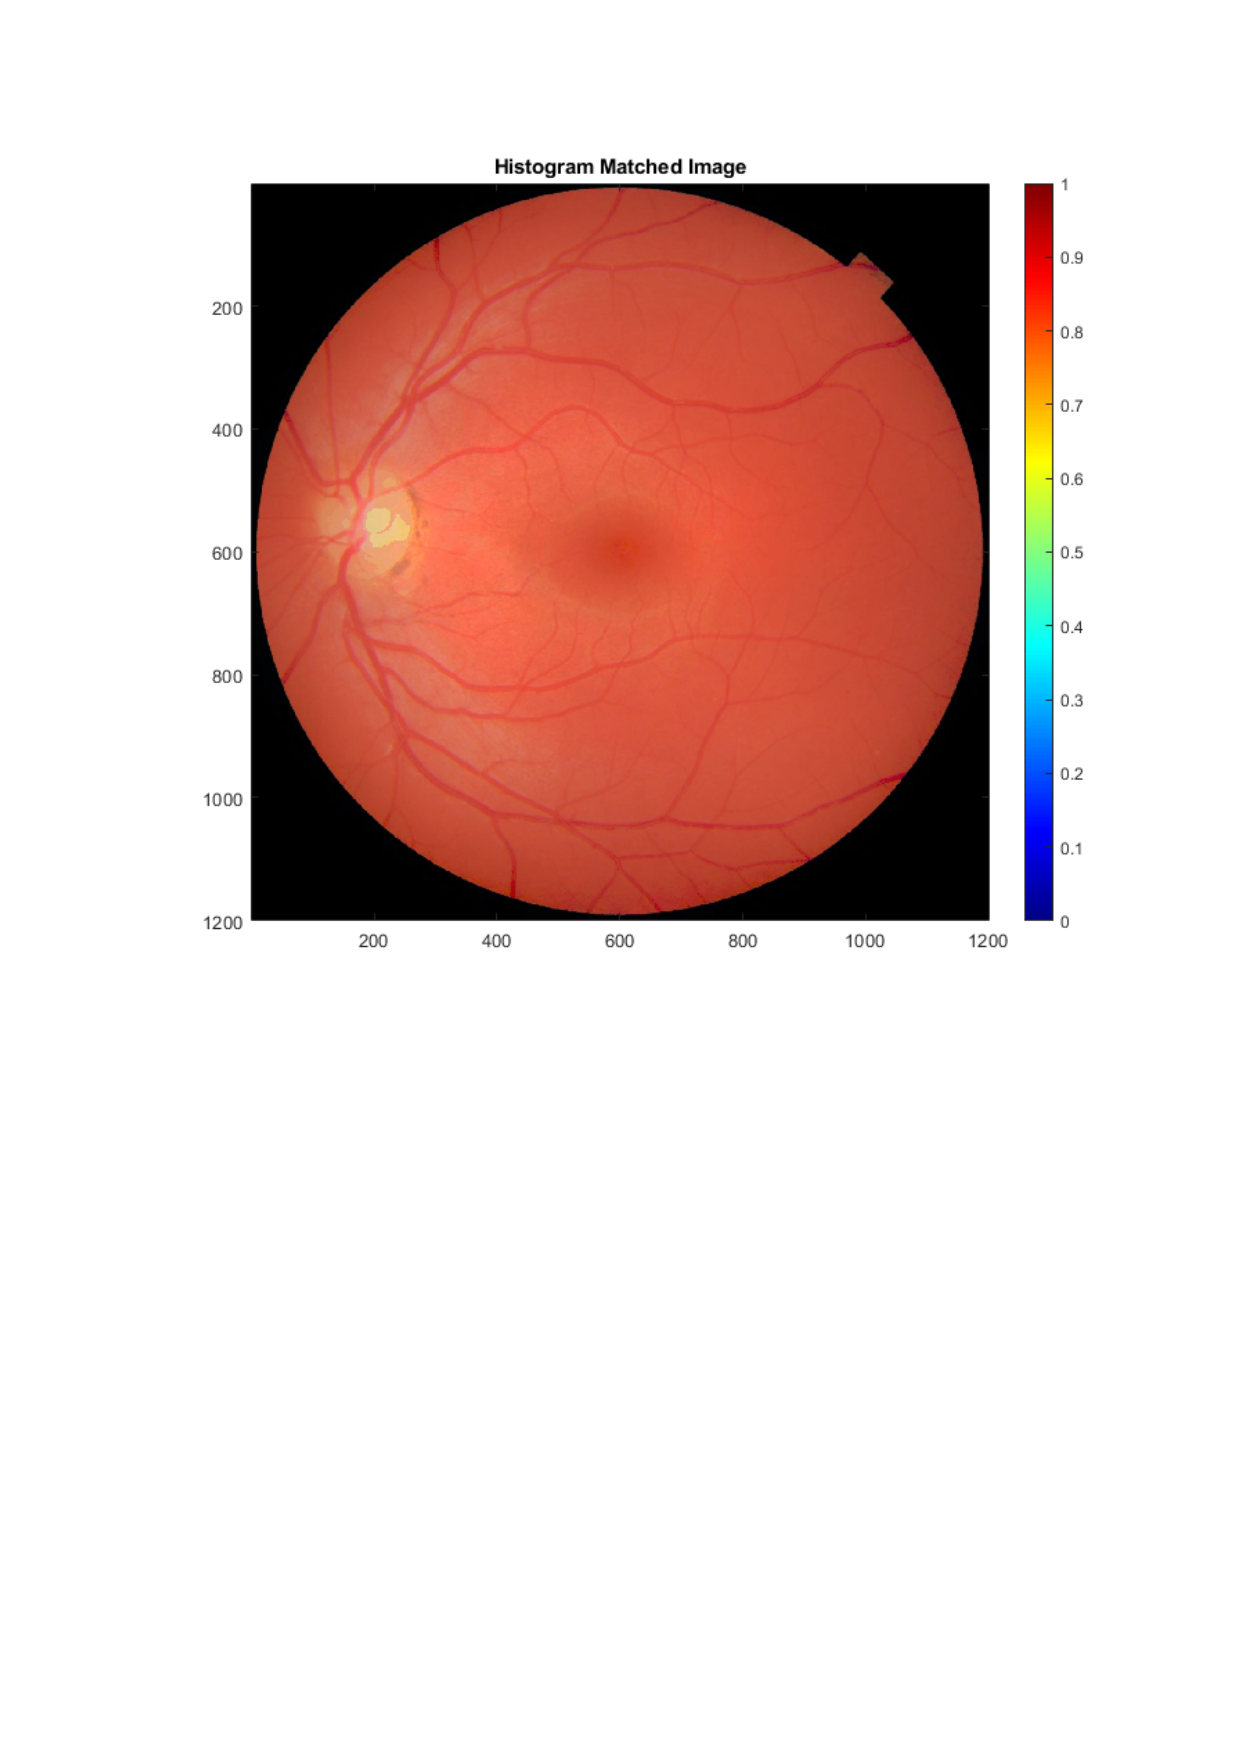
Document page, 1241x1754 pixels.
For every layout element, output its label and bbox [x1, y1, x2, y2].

picture [150, 150, 1091, 1011]
